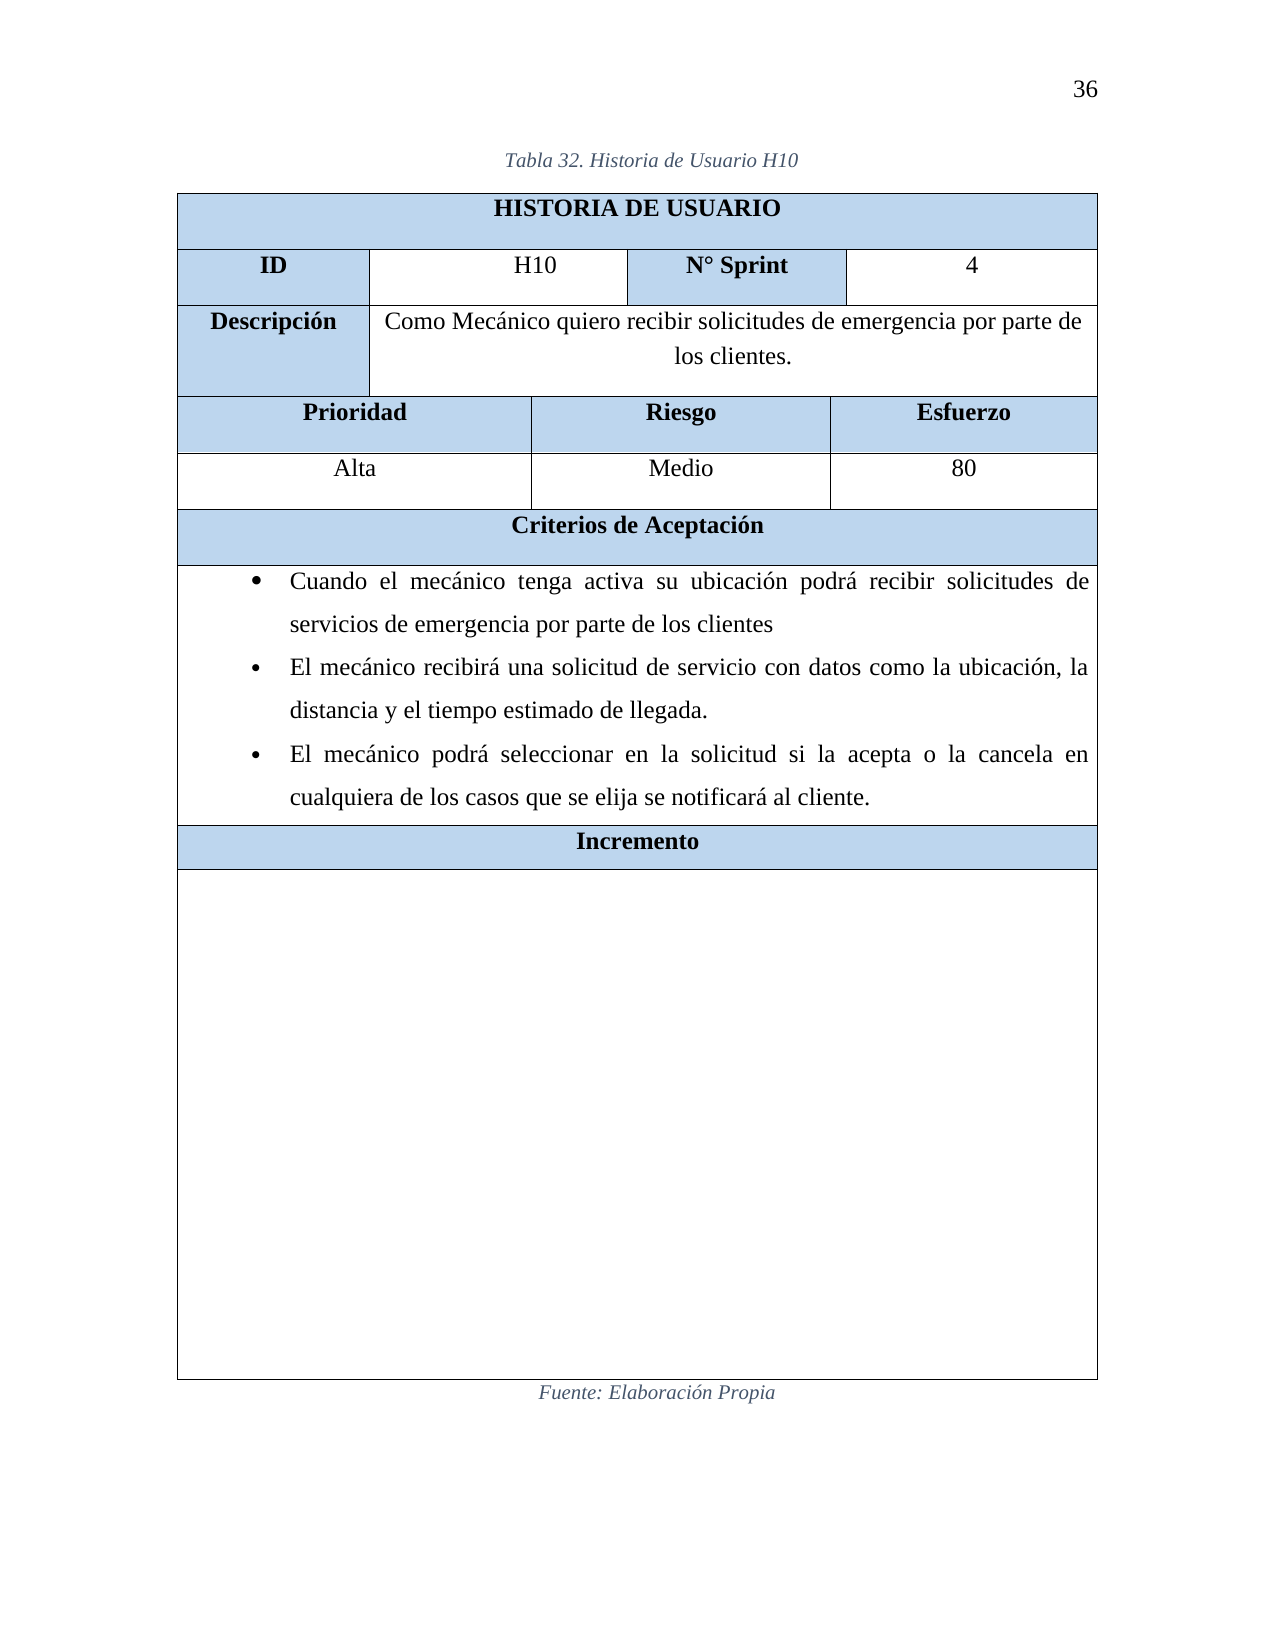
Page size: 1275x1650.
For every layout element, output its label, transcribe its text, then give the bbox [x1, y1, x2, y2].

table_cell ID [178, 250, 369, 305]
text Fuente: Elaboración Propia [218, 1380, 1098, 1404]
table_cell 4 [847, 250, 1097, 305]
table_cell Riesgo [532, 397, 830, 452]
text Tabla 32. Historia de Usuario H10 [177, 148, 1098, 172]
table_cell Como Mecánico quiero recibir solicitudes de emergencia por parte de los clientes. [370, 306, 1097, 396]
table_cell H10 [370, 250, 627, 305]
table_cell Medio [532, 454, 830, 509]
table_cell Esfuerzo [831, 397, 1097, 452]
table_cell Descripción [178, 306, 369, 396]
table_cell Criterios de Aceptación [178, 510, 1097, 565]
table_cell Prioridad [178, 397, 531, 452]
table_cell Incremento [178, 826, 1097, 869]
table_cell N° Sprint [628, 250, 846, 305]
table_cell 80 [831, 454, 1097, 509]
table_cell Cuando el mecánico tenga activa su ubicación podrá recibir solicitudes de servicios de emergencia por parte de los clientes El mecánico recibirá una solicitud de servicio con datos como la ubicación, la distancia y el tiempo estimado de llegada. El mecánico podrá seleccionar en la solicitud si la acepta o la cancela en cualquiera de los casos que se elija se notificará al cliente. [178, 566, 1097, 825]
table_cell [178, 870, 1097, 1379]
table_header HISTORIA DE USUARIO [178, 194, 1097, 249]
table_cell Alta [178, 454, 531, 509]
